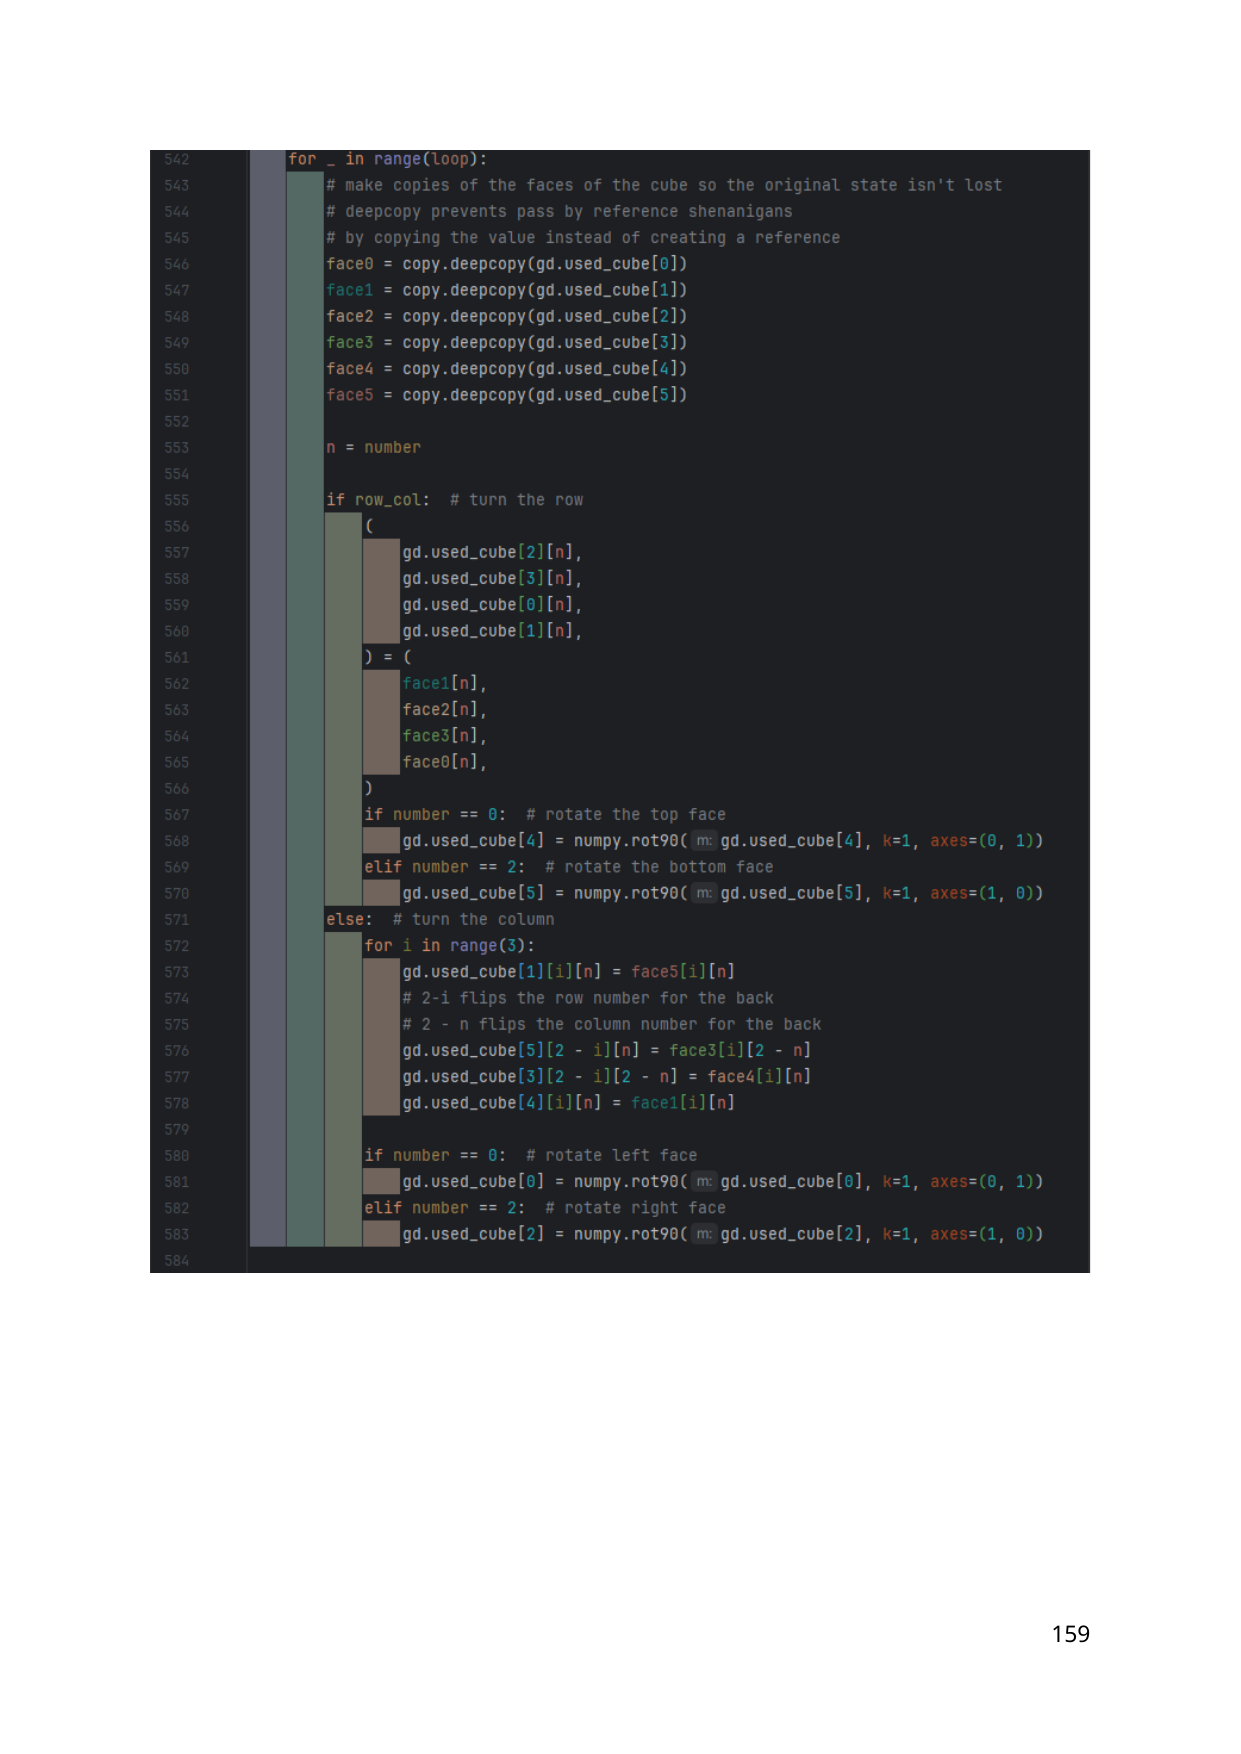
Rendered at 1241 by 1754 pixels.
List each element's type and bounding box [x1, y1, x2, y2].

picture [150, 150, 1091, 1273]
